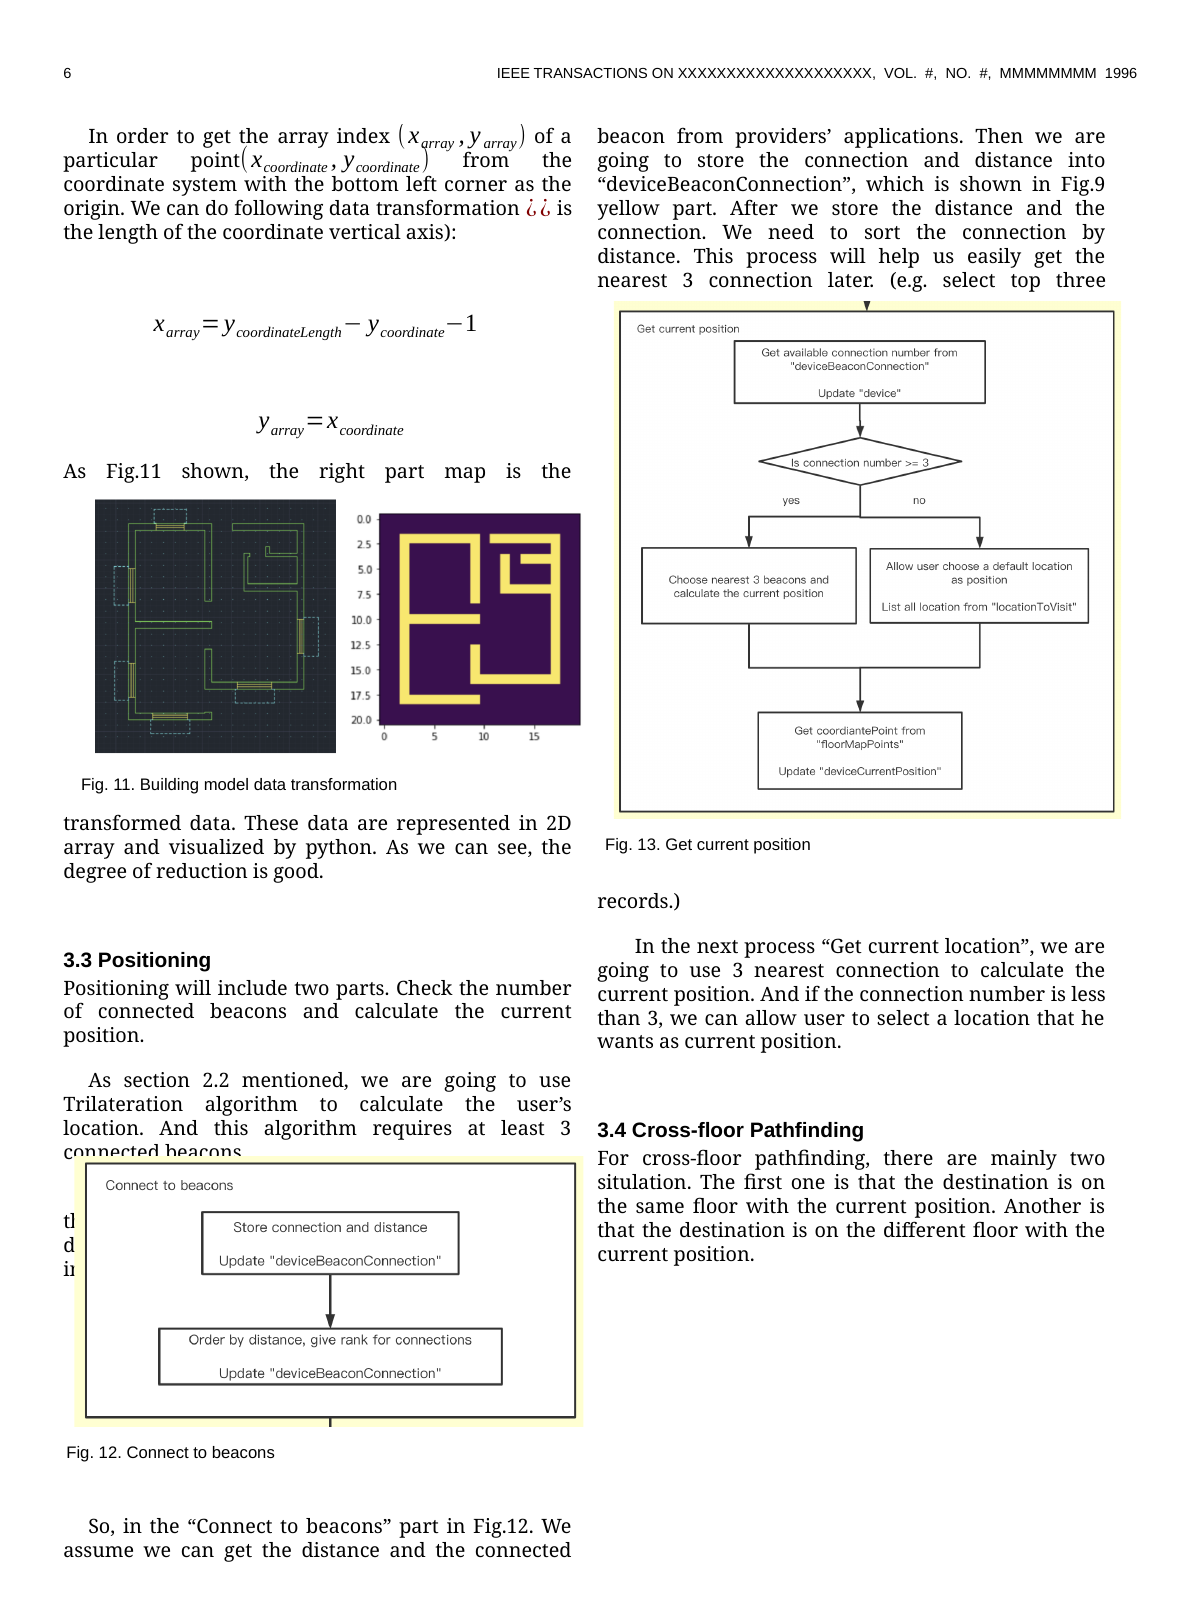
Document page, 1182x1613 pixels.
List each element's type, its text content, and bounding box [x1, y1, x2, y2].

subtitle 3.4 Cross-floor Pathfinding [597, 1119, 1106, 1142]
picture [74, 1156, 584, 1427]
text Fig. 13. Get current position [605, 835, 1130, 854]
text Fig. 12. Connect to beacons [66, 1443, 591, 1462]
text Positioning will include two parts. Check the number of connected beacons and calculate the current position. [63, 976, 572, 1048]
text Fig. 11. Building model data transformation [81, 776, 606, 794]
subtitle 3.3 Positioning [63, 949, 572, 972]
text So, in the “Connect to beacons” part in Fig.12. We assume we can get the distance and the connected beacon from providers’ applications. Then we are going to store the connection and distance into “deviceBeaconConnection”, which is shown in Fig.9 yellow part. After we store the distance and the connection. We need to sort the connection by distance. This process will help us easily get the nearest 3 connection later. (e.g. select top three records.) [63, 1302, 572, 1562]
text In the next process “Get current location”, we are going to use 3 nearest connection to calculate the current position. And if the connection number is less than 3, we can allow user to select a location that he wants as current position. [597, 934, 1106, 1054]
text For cross-floor pathfinding, there are mainly two situlation. The first one is that the destination is on the same floor with the current position. Another is that the destination is on the different floor with the current position. [597, 1146, 1106, 1266]
text As section 2.2 mentioned, we are going to use Trilateration algorithm to calculate the user’s location. And this algorithm requires at least 3 connected beacons. [63, 1068, 572, 1164]
picture [613, 301, 1122, 819]
picture [88, 495, 598, 759]
text In order to get the array index of a particular point from the coordinate system with the bottom left corner as the origin. We can do following data transformation is the length of the coordinate vertical axis): [63, 124, 572, 244]
